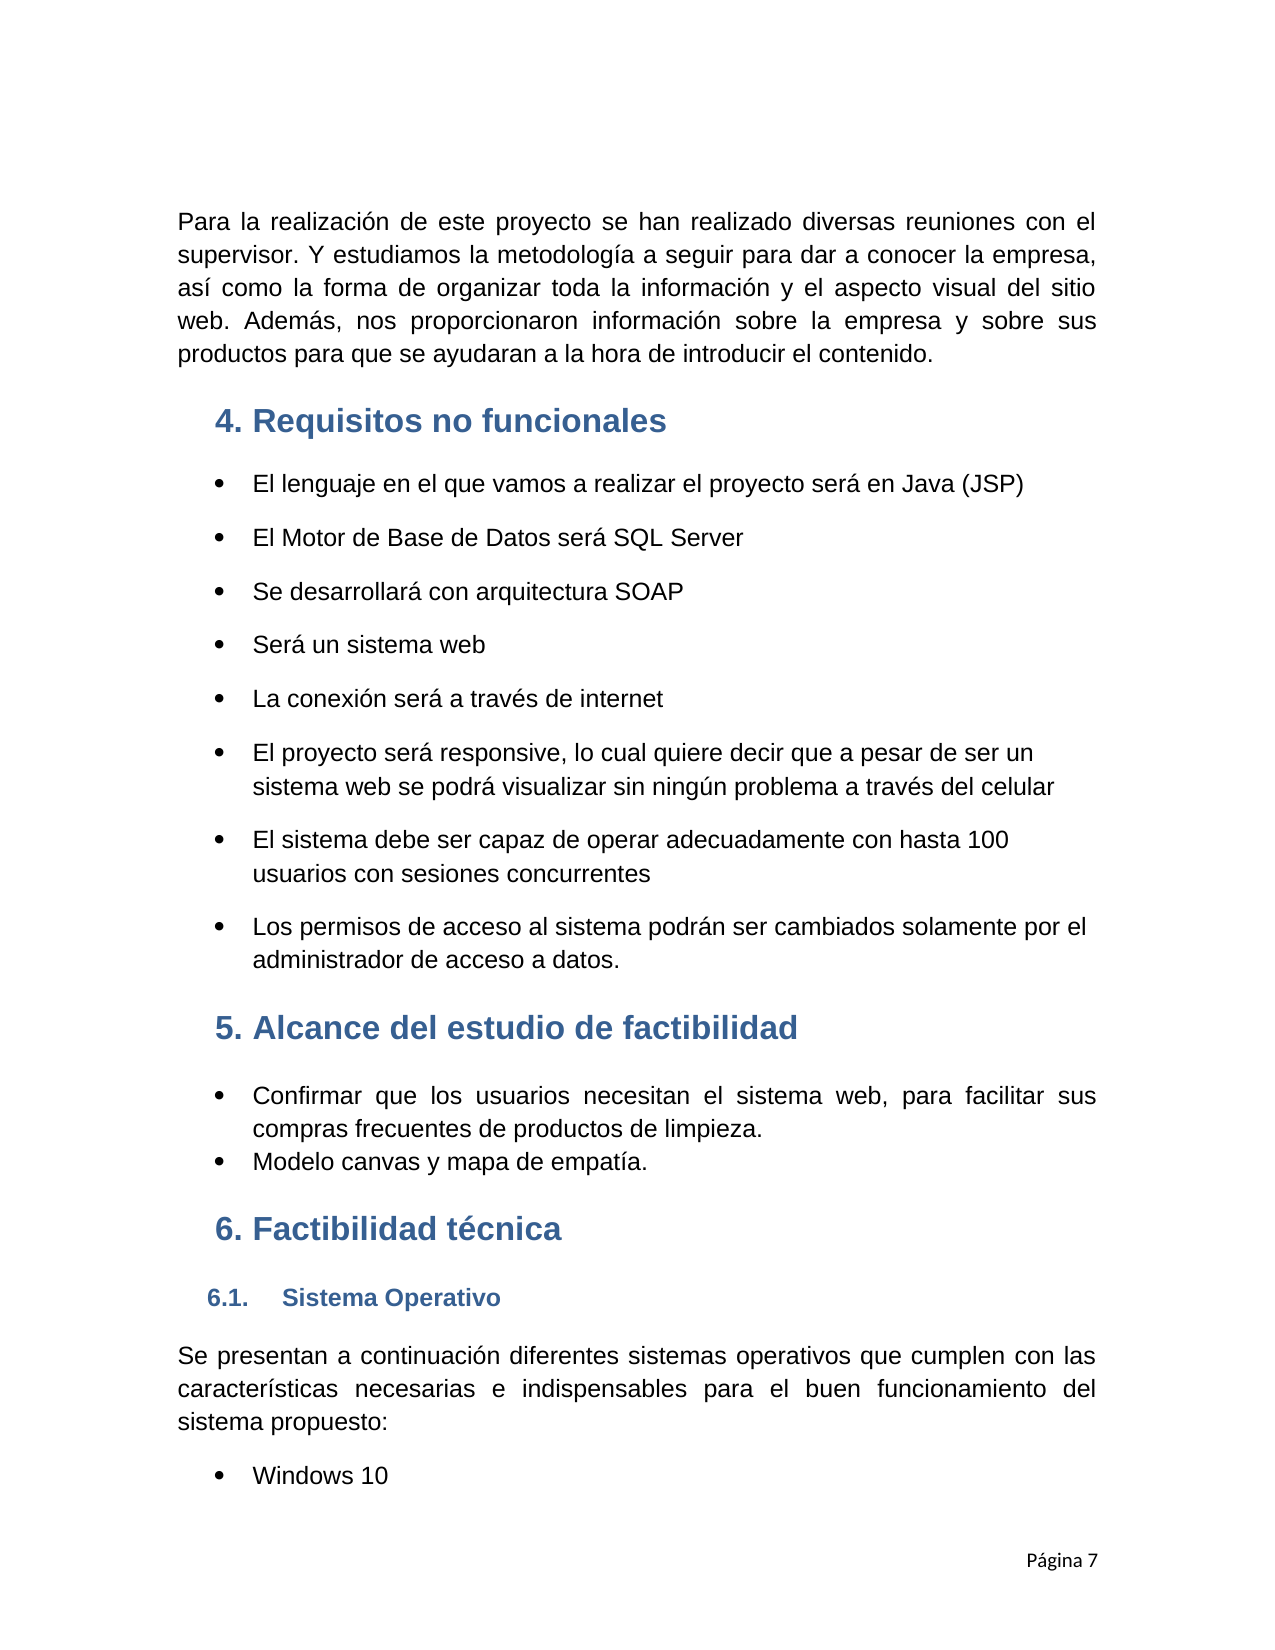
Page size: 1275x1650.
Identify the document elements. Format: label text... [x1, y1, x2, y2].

list Para la realización de este proyecto se han realizado diversas reuniones con el supervisor. Y estudiamos la metodología a seguir para dar a conocer la empresa, así como la forma de organizar toda la información y el aspecto visual del sitio web. Además, nos proporcionaron información sobre la empresa y sobre sus productos para que se ayudaran a la hora de introducir el contenido. [177, 207, 1098, 368]
list El Motor de Base de Datos será SQL Server [215, 523, 1098, 551]
text Se presentan a continuación diferentes sistemas operativos que cumplen con las características necesarias e indispensables para el buen funcionamiento del sistema propuesto: [177, 1341, 1098, 1436]
list Windows 10 [215, 1461, 1098, 1489]
list Los permisos de acceso al sistema podrán ser cambiados solamente por el administrador de acceso a datos. [215, 912, 1098, 974]
list Modelo canvas y mapa de empatía. [215, 1147, 1098, 1176]
subtitle Alcance del estudio de factibilidad [215, 1008, 1098, 1046]
list El sistema debe ser capaz de operar adecuadamente con hasta 100 usuarios con sesiones concurrentes [215, 825, 1098, 887]
list El lenguaje en el que vamos a realizar el proyecto será en Java (JSP) [215, 469, 1098, 497]
list Confirmar que los usuarios necesitan el sistema web, para facilitar sus compras frecuentes de productos de limpieza. [215, 1081, 1098, 1143]
subtitle Sistema Operativo [207, 1283, 1098, 1312]
list La conexión será a través de internet [215, 684, 1098, 713]
list Se desarrollará con arquitectura SOAP [215, 577, 1098, 605]
list El proyecto será responsive, lo cual quiere decir que a pesar de ser un sistema web se podrá visualizar sin ningún problema a través del celular [215, 738, 1098, 800]
subtitle Factibilidad técnica [215, 1209, 1098, 1248]
list Será un sistema web [215, 631, 1098, 659]
subtitle Requisitos no funcionales [215, 401, 1098, 439]
